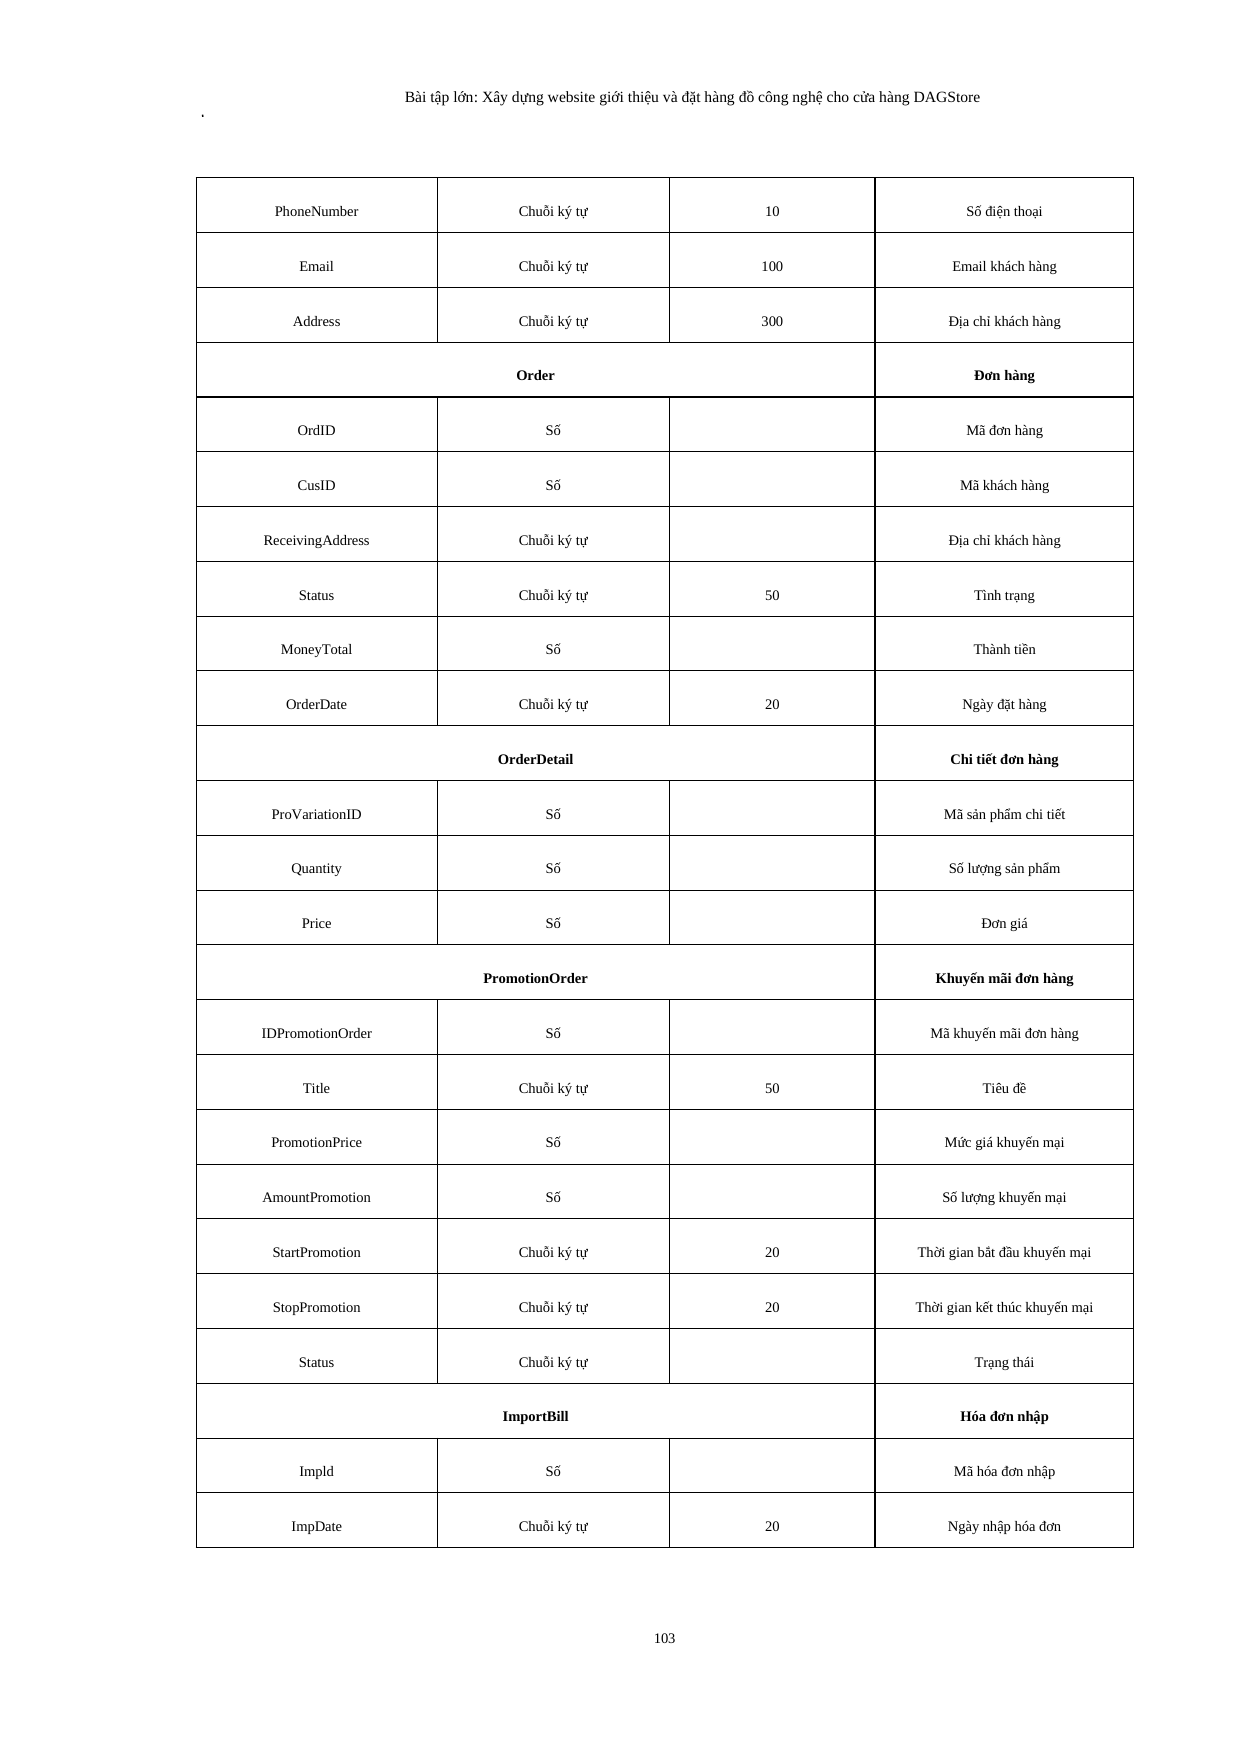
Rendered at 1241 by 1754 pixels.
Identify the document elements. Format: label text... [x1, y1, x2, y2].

table_cell Mã khuyến mãi đơn hàng [876, 1000, 1133, 1054]
table_cell Email [197, 233, 437, 287]
table_cell 10 [670, 178, 874, 232]
table_cell Tình trạng [876, 562, 1133, 616]
table_cell Thời gian kết thúc khuyến mại [876, 1274, 1133, 1328]
table_cell Chuỗi ký tự [438, 671, 669, 725]
table_cell 20 [670, 1219, 874, 1273]
table_cell 300 [670, 288, 874, 342]
table_cell Mã sản phẩm chi tiết [876, 781, 1133, 835]
table_cell [670, 617, 874, 670]
table_cell Status [197, 562, 437, 616]
table_cell Hóa đơn nhập [876, 1384, 1133, 1437]
table_cell StopPromotion [197, 1274, 437, 1328]
table_cell Chuỗi ký tự [438, 288, 669, 342]
table_cell Thành tiền [876, 617, 1133, 670]
table_cell Mức giá khuyến mại [876, 1110, 1133, 1163]
table_cell [670, 398, 874, 451]
table_cell Chuỗi ký tự [438, 562, 669, 616]
table_cell Mã khách hàng [876, 452, 1133, 506]
table_cell MoneyTotal [197, 617, 437, 670]
table_cell Thời gian bắt đầu khuyến mại [876, 1219, 1133, 1273]
table_cell ImportBill [197, 1384, 874, 1437]
table_cell ReceivingAddress [197, 507, 437, 561]
table_cell OrdID [197, 398, 437, 451]
table_cell [670, 1165, 874, 1218]
table_cell Số [438, 781, 669, 835]
table_cell PhoneNumber [197, 178, 437, 232]
table_cell 100 [670, 233, 874, 287]
table_cell Số [438, 836, 669, 889]
table_cell Status [197, 1329, 437, 1383]
table_cell [670, 891, 874, 944]
table_cell Chuỗi ký tự [438, 1329, 669, 1383]
table_cell Chuỗi ký tự [438, 1274, 669, 1328]
table_cell [670, 1000, 874, 1054]
table_cell Địa chỉ khách hàng [876, 507, 1133, 561]
table_cell Chi tiết đơn hàng [876, 726, 1133, 780]
table_cell IDPromotionOrder [197, 1000, 437, 1054]
table_cell Address [197, 288, 437, 342]
table_cell Số [438, 891, 669, 944]
table_cell Ngày nhập hóa đơn [876, 1493, 1133, 1547]
table_cell 20 [670, 671, 874, 725]
table_cell Chuỗi ký tự [438, 1055, 669, 1109]
table_cell CusID [197, 452, 437, 506]
table_cell Chuỗi ký tự [438, 178, 669, 232]
table_cell Chuỗi ký tự [438, 1219, 669, 1273]
table_cell Số [438, 1110, 669, 1163]
table_cell PromotionPrice [197, 1110, 437, 1163]
table_cell OrderDate [197, 671, 437, 725]
table_cell [670, 452, 874, 506]
table_cell Chuỗi ký tự [438, 233, 669, 287]
table_cell Số lượng khuyến mại [876, 1165, 1133, 1218]
table_cell [670, 836, 874, 889]
table_cell Đơn giá [876, 891, 1133, 944]
table_cell Impld [197, 1439, 437, 1492]
table_cell StartPromotion [197, 1219, 437, 1273]
table_cell Chuỗi ký tự [438, 1493, 669, 1547]
table_cell Số điện thoại [876, 178, 1133, 232]
table_cell Số [438, 452, 669, 506]
table_cell Mã hóa đơn nhập [876, 1439, 1133, 1492]
table_cell Email khách hàng [876, 233, 1133, 287]
table_cell Quantity [197, 836, 437, 889]
table_cell ProVariationID [197, 781, 437, 835]
table_cell PromotionOrder [197, 945, 874, 999]
table_cell ImpDate [197, 1493, 437, 1547]
table_cell AmountPromotion [197, 1165, 437, 1218]
table_cell 20 [670, 1274, 874, 1328]
table_cell Số [438, 1165, 669, 1218]
table_cell [670, 1439, 874, 1492]
table_cell Mã đơn hàng [876, 398, 1133, 451]
table_cell Tiêu đề [876, 1055, 1133, 1109]
table_cell [670, 781, 874, 835]
table_cell Số [438, 398, 669, 451]
table_cell Địa chỉ khách hàng [876, 288, 1133, 342]
table_cell [670, 507, 874, 561]
table_cell [670, 1110, 874, 1163]
table_cell Số [438, 617, 669, 670]
table_cell Số lượng sản phẩm [876, 836, 1133, 889]
table_cell 50 [670, 1055, 874, 1109]
table_cell Trạng thái [876, 1329, 1133, 1383]
table_cell 50 [670, 562, 874, 616]
table_cell Order [197, 343, 874, 396]
table_cell Price [197, 891, 437, 944]
table_cell 20 [670, 1493, 874, 1547]
table_cell OrderDetail [197, 726, 874, 780]
table_cell Số [438, 1439, 669, 1492]
table_cell Khuyến mãi đơn hàng [876, 945, 1133, 999]
table_cell Đơn hàng [876, 343, 1133, 396]
table_cell Chuỗi ký tự [438, 507, 669, 561]
table_cell Số [438, 1000, 669, 1054]
table_cell Title [197, 1055, 437, 1109]
table_cell Ngày đặt hàng [876, 671, 1133, 725]
table_cell [670, 1329, 874, 1383]
